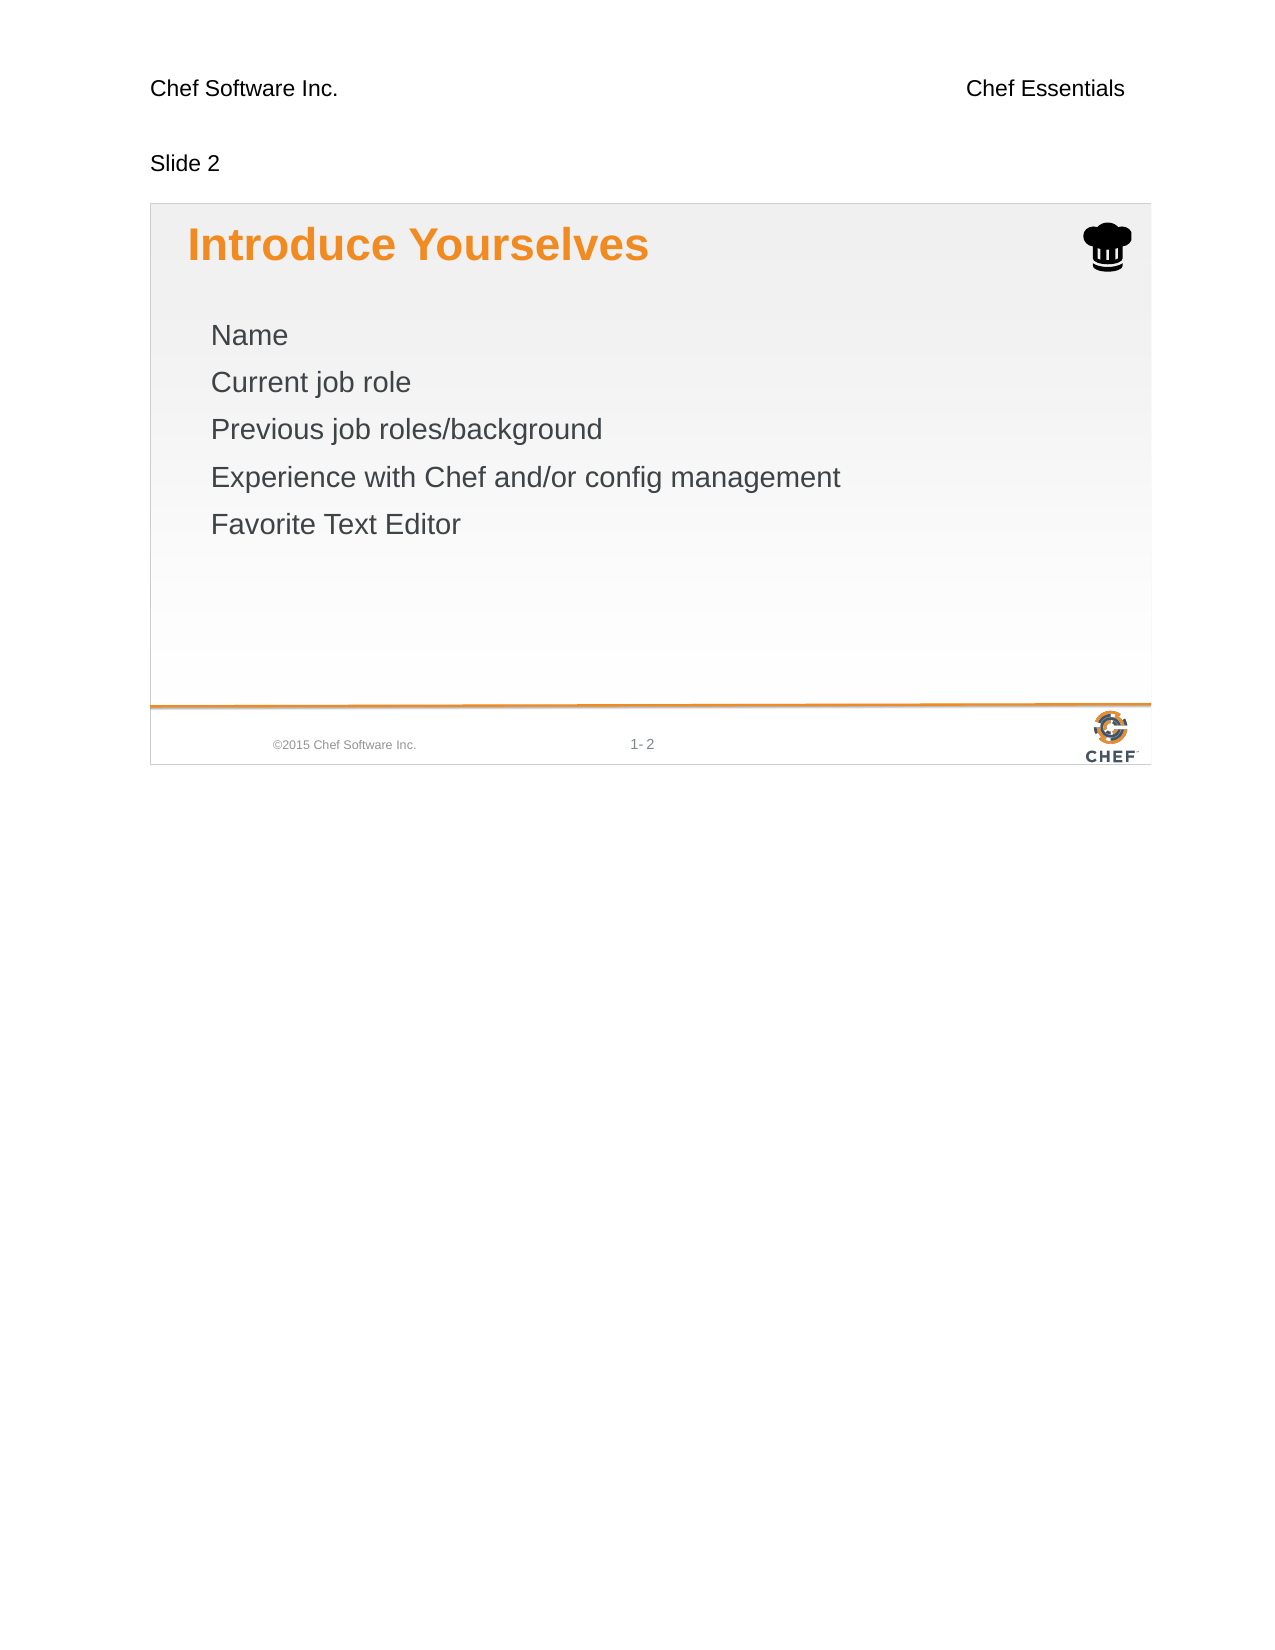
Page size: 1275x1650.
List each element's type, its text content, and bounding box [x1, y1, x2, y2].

text Slide 2 [150, 150, 1125, 176]
